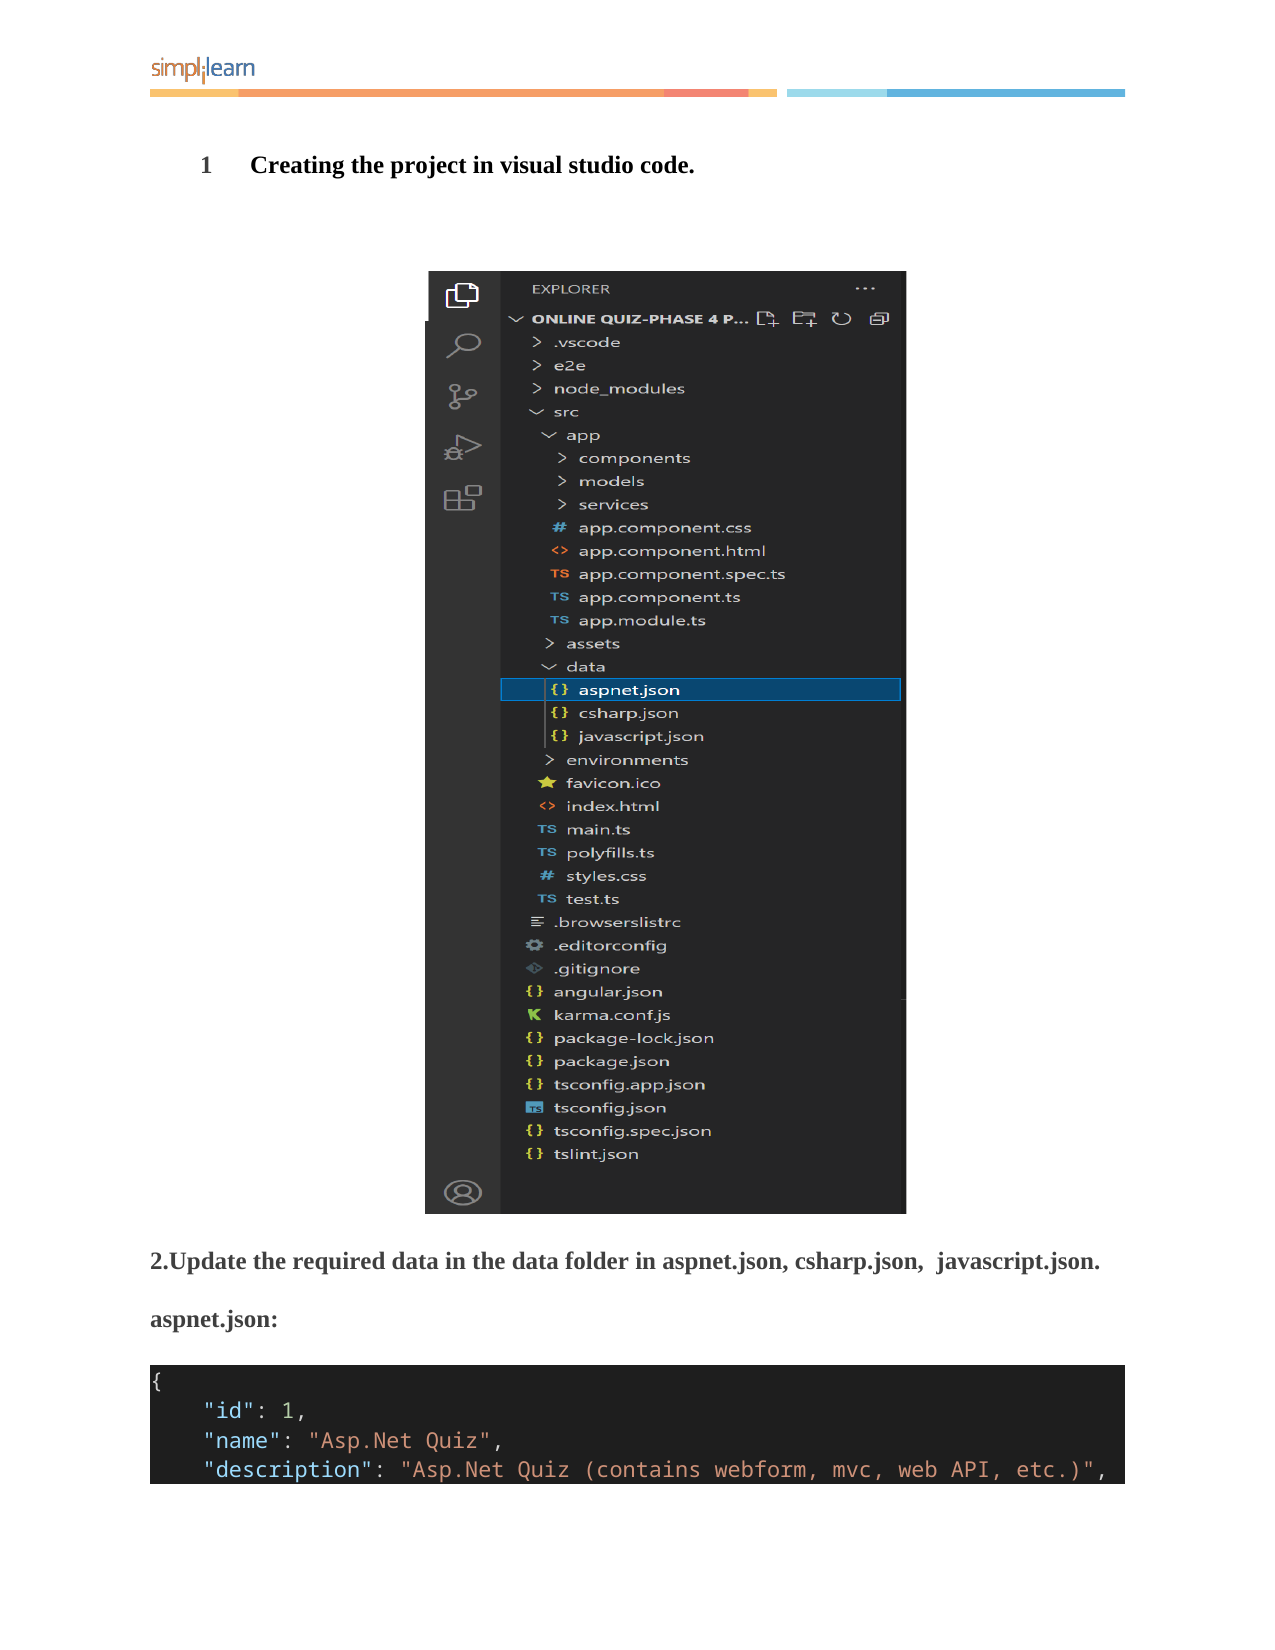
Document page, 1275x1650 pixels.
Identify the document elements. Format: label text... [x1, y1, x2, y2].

text "name": "Asp.Net Quiz", [150, 1425, 1125, 1454]
text 2.Update the required data in the data folder in aspnet.json, csharp.json, javascript.json. [150, 1246, 1125, 1275]
text "id": 1, [150, 1395, 1125, 1425]
list Creating the project in visual studio code. [200, 150, 1125, 179]
picture [150, 52, 1125, 97]
text aspnet.json: [150, 1304, 1125, 1333]
text "description": "Asp.Net Quiz (contains webform, mvc, web API, etc.)", [150, 1454, 1125, 1484]
picture [425, 271, 907, 1214]
text { [150, 1365, 1125, 1395]
